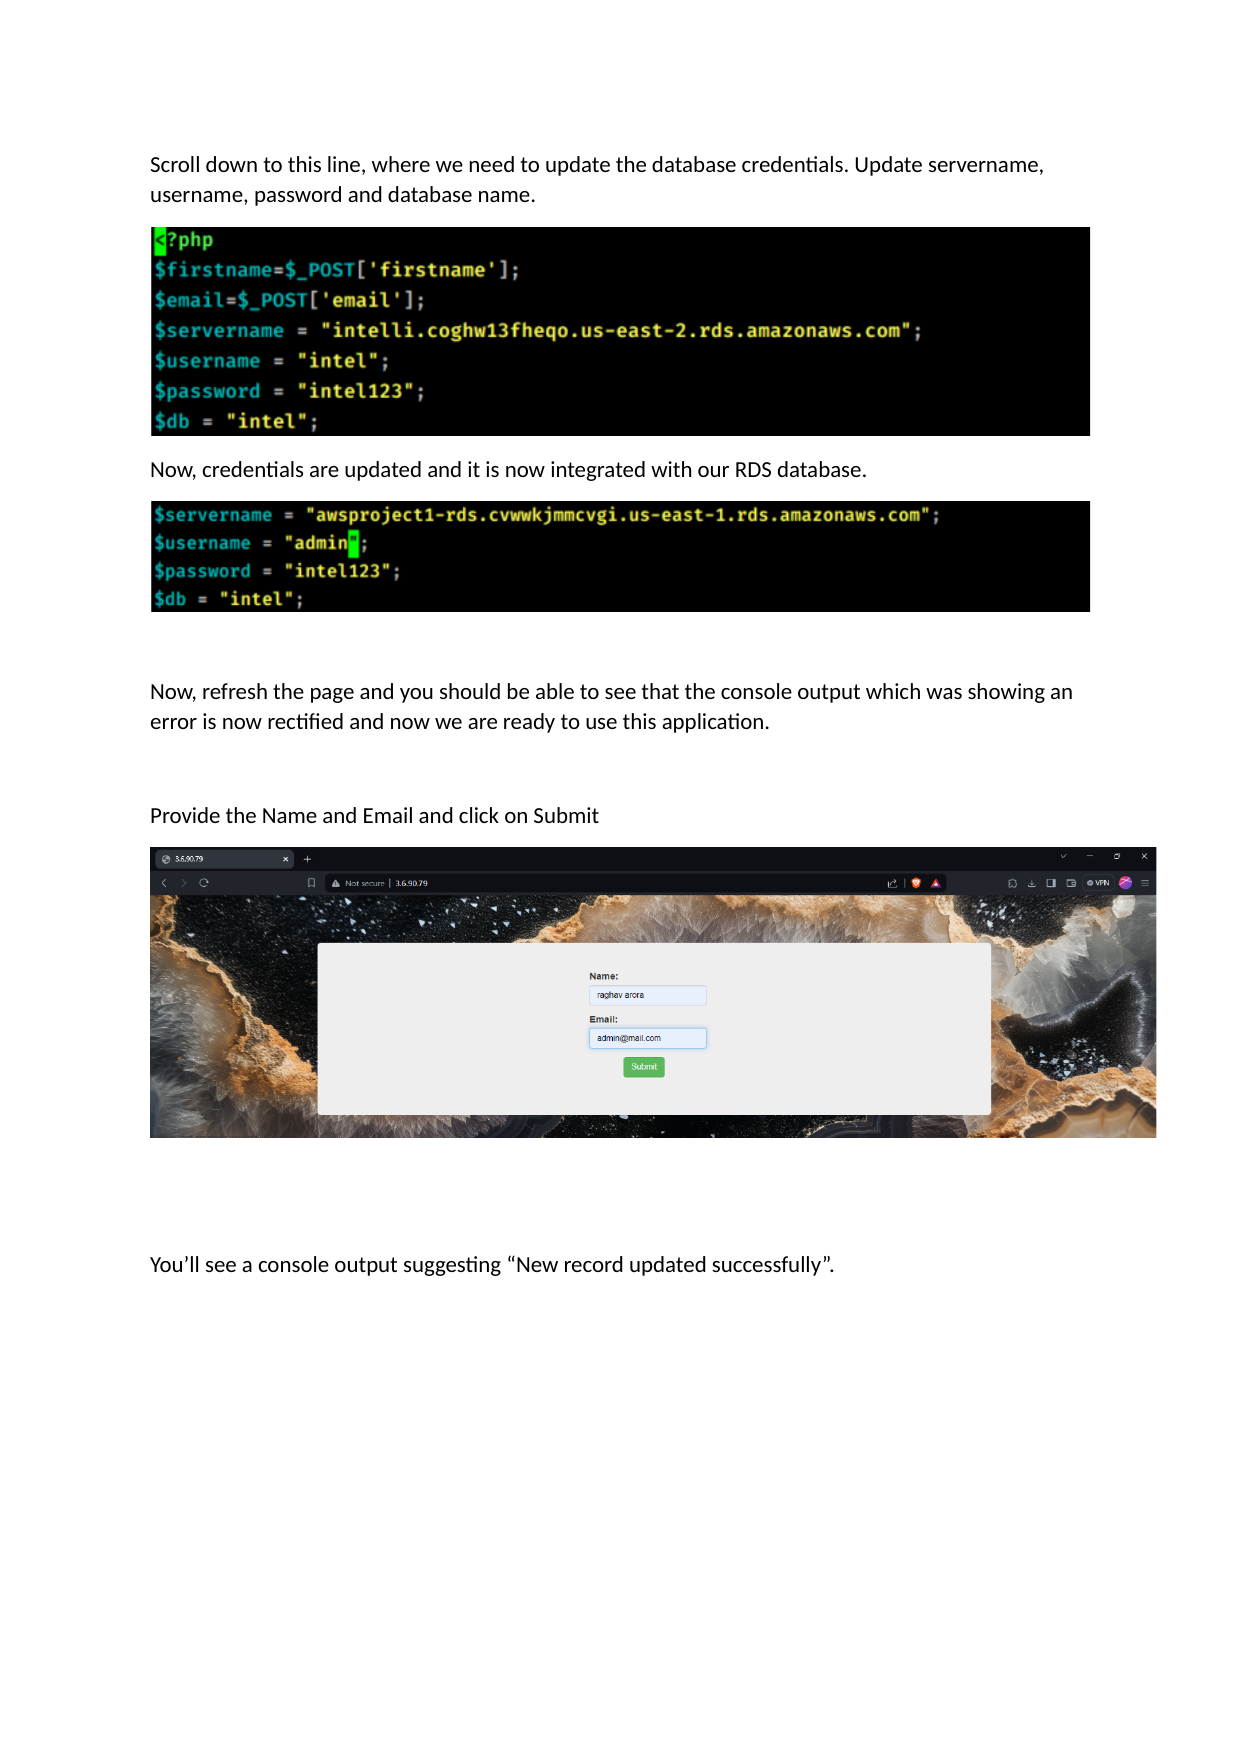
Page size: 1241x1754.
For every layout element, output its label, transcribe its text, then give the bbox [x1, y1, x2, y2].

text Now, refresh the page and you should be able to see that the console output which was showing an error is now rectified and now we are ready to use this application. [150, 677, 1090, 735]
text Scroll down to this line, where we need to update the database credentials. Update servername, username, password and database name. [150, 150, 1090, 208]
picture [150, 847, 1157, 1138]
text Now, credentials are updated and it is now integrated with our RDS database. [150, 455, 1090, 483]
picture [150, 227, 1091, 436]
text Provide the Name and Email and click on Submit [150, 801, 1090, 829]
picture [150, 501, 1091, 612]
text You’ll see a console output suggesting “New record updated successfully”. [150, 1251, 1090, 1279]
